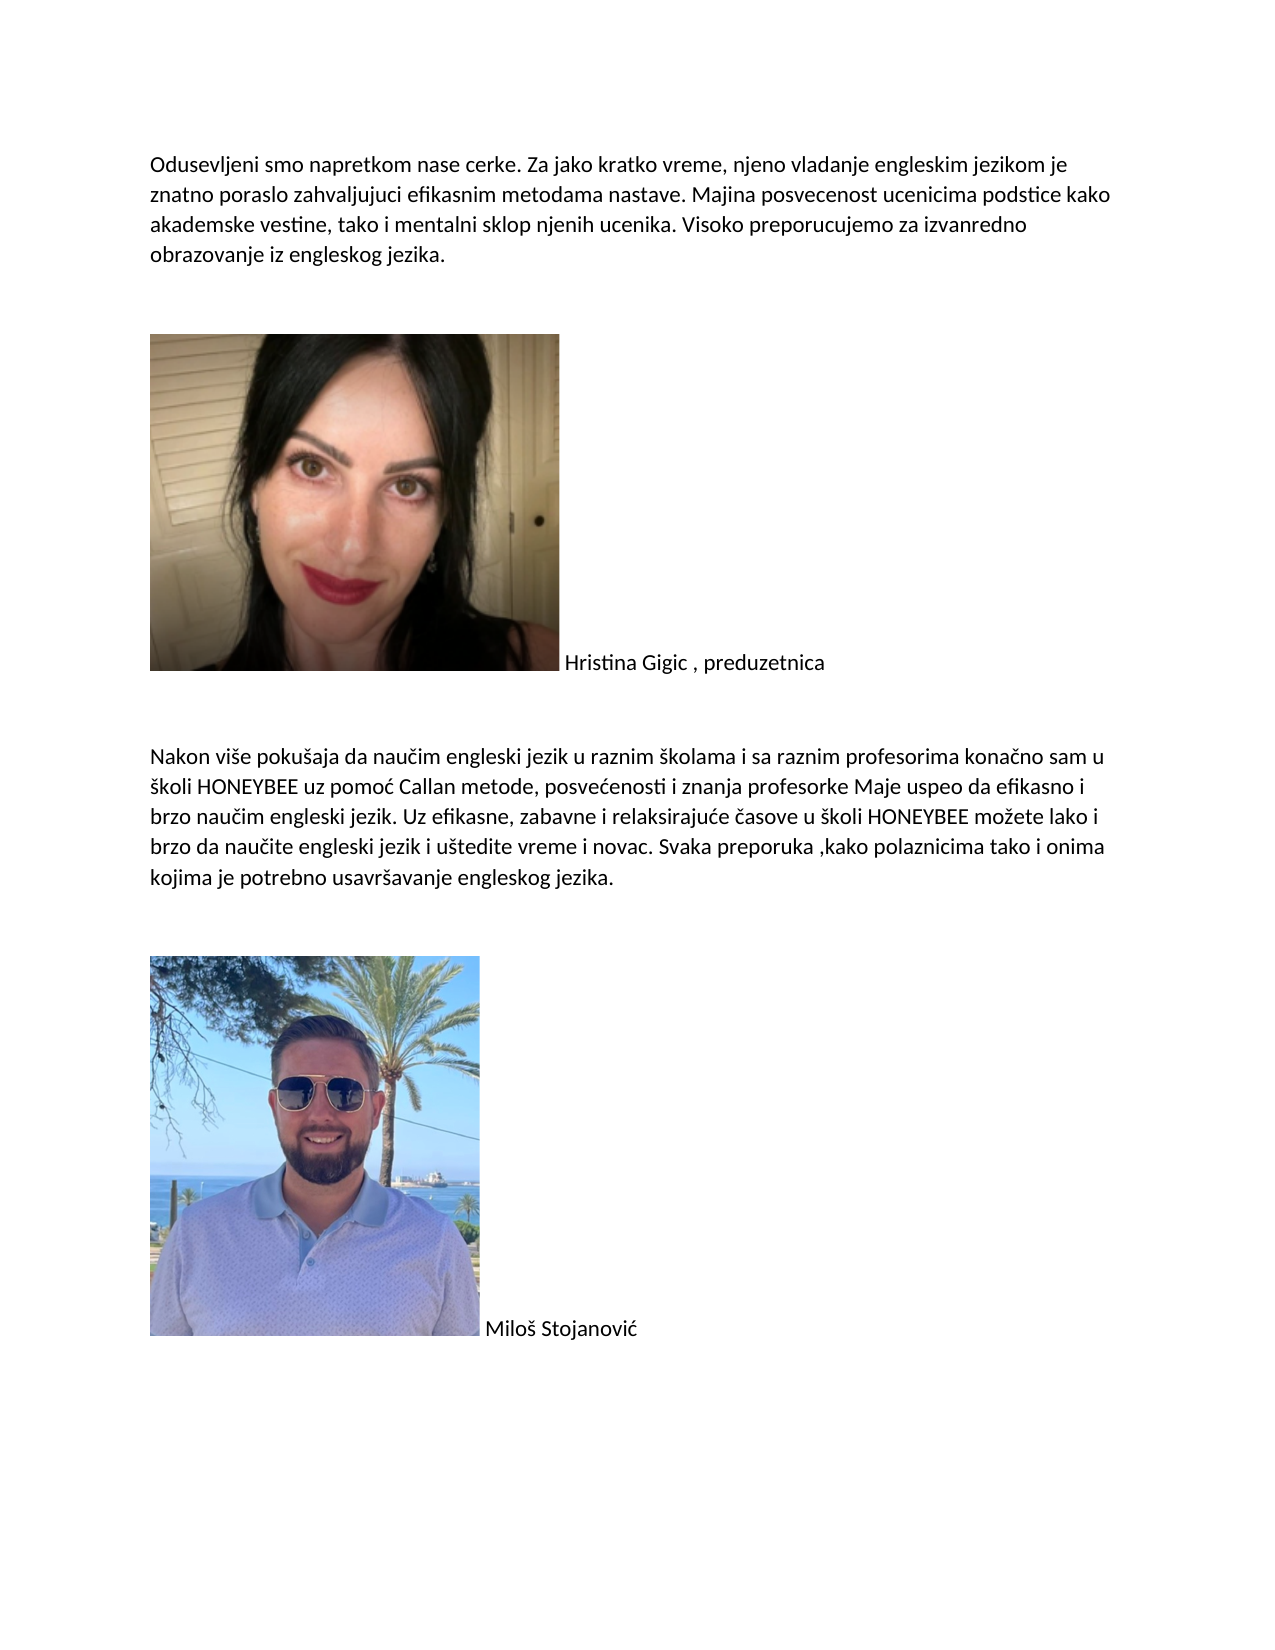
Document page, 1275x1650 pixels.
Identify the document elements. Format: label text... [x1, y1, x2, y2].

text Nakon više pokušaja da naučim engleski jezik u raznim školama i sa raznim profesorima konačno sam u školi HONEYBEE uz pomoć Callan metode, posvećenosti i znanja profesorke Maje uspeo da efikasno i brzo naučim engleski jezik. Uz efikasne, zabavne i relaksirajuće časove u školi HONEYBEE možete lako i brzo da naučite engleski jezik i uštedite vreme i novac. Svaka preporuka ,kako polaznicima tako i onima kojima je potrebno usavršavanje engleskog jezika. [150, 742, 1125, 891]
picture [150, 956, 480, 1336]
picture [150, 334, 560, 671]
text Odusevljeni smo napretkom nase cerke. Za jako kratko vreme, njeno vladanje engleskim jezikom je znatno poraslo zahvaljujuci efikasnim metodama nastave. Majina posvecenost ucenicima podstice kako akademske vestine, tako i mentalni sklop njenih ucenika. Visoko preporucujemo za izvanredno obrazovanje iz engleskog jezika. [150, 150, 1125, 269]
